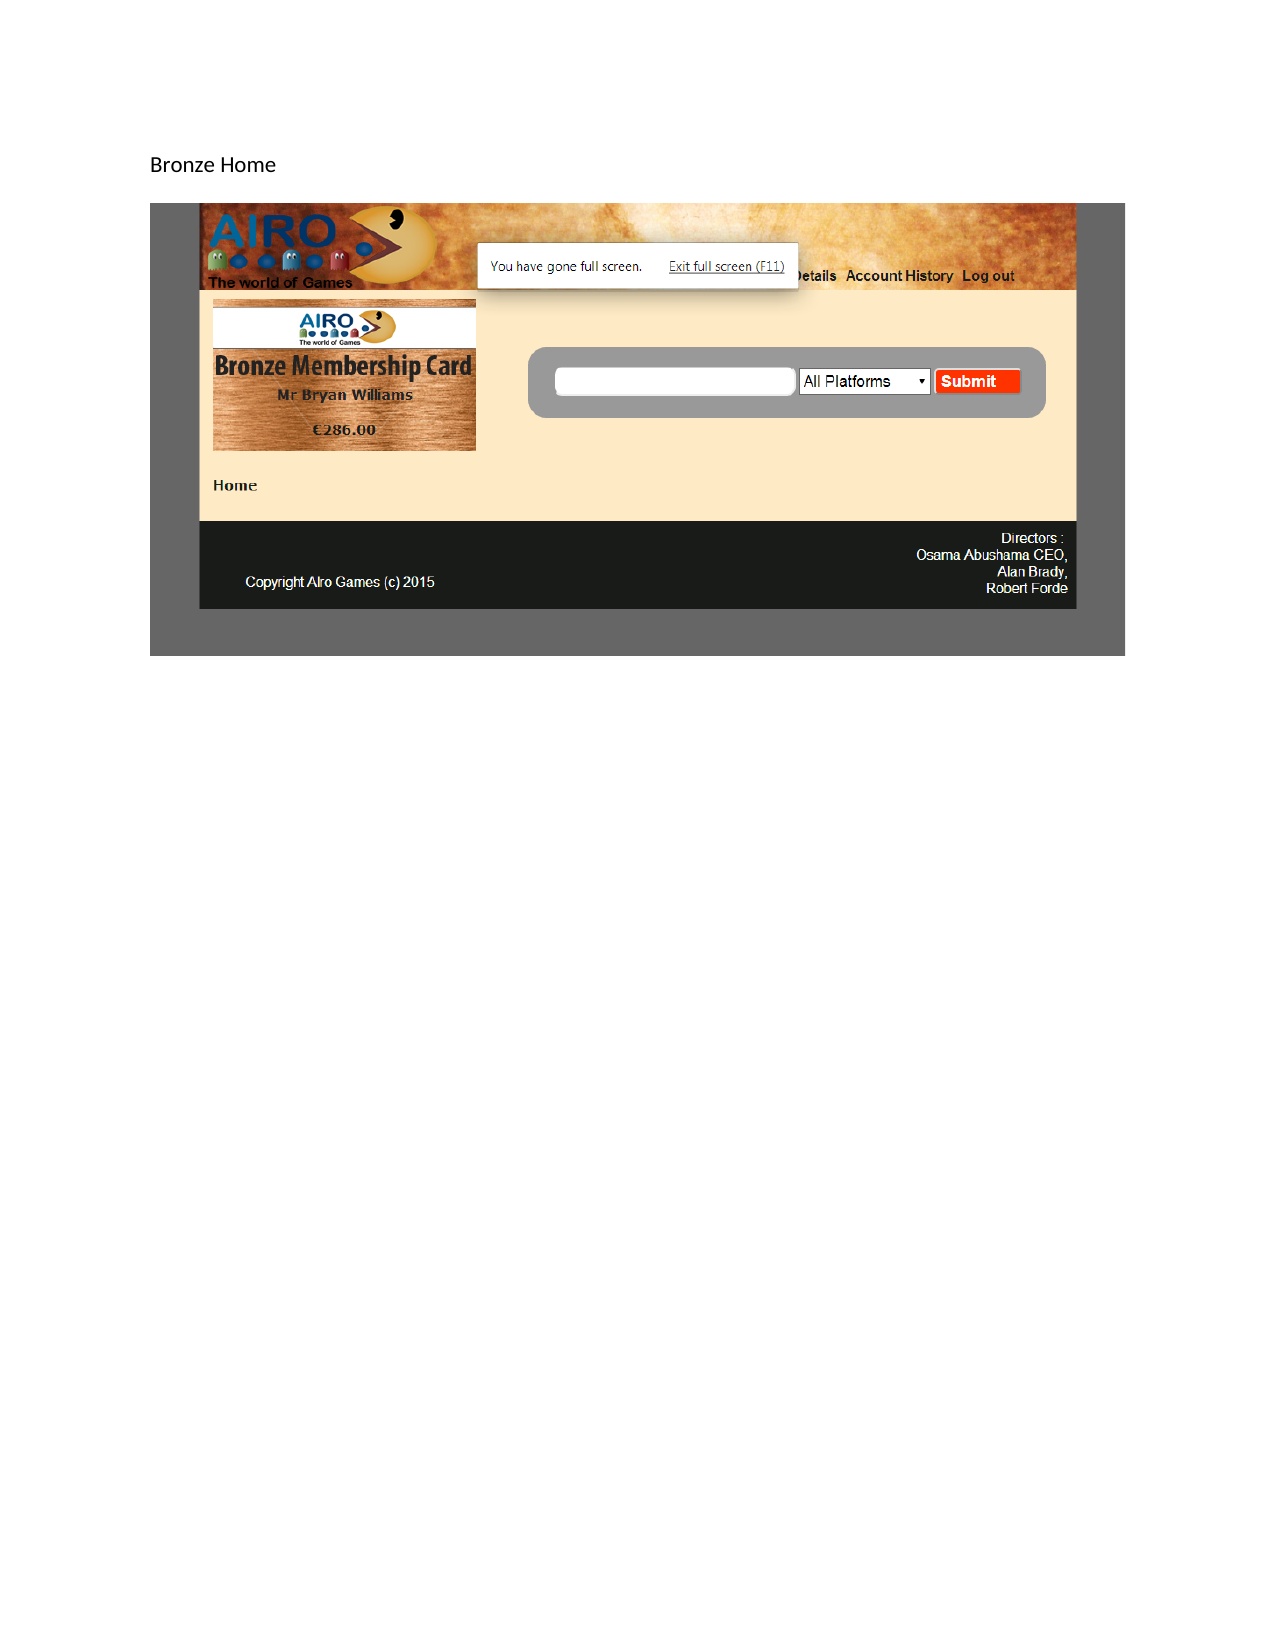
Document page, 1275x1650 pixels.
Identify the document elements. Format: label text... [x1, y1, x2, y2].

picture [150, 203, 1125, 656]
text Bronze Home [150, 150, 1125, 178]
